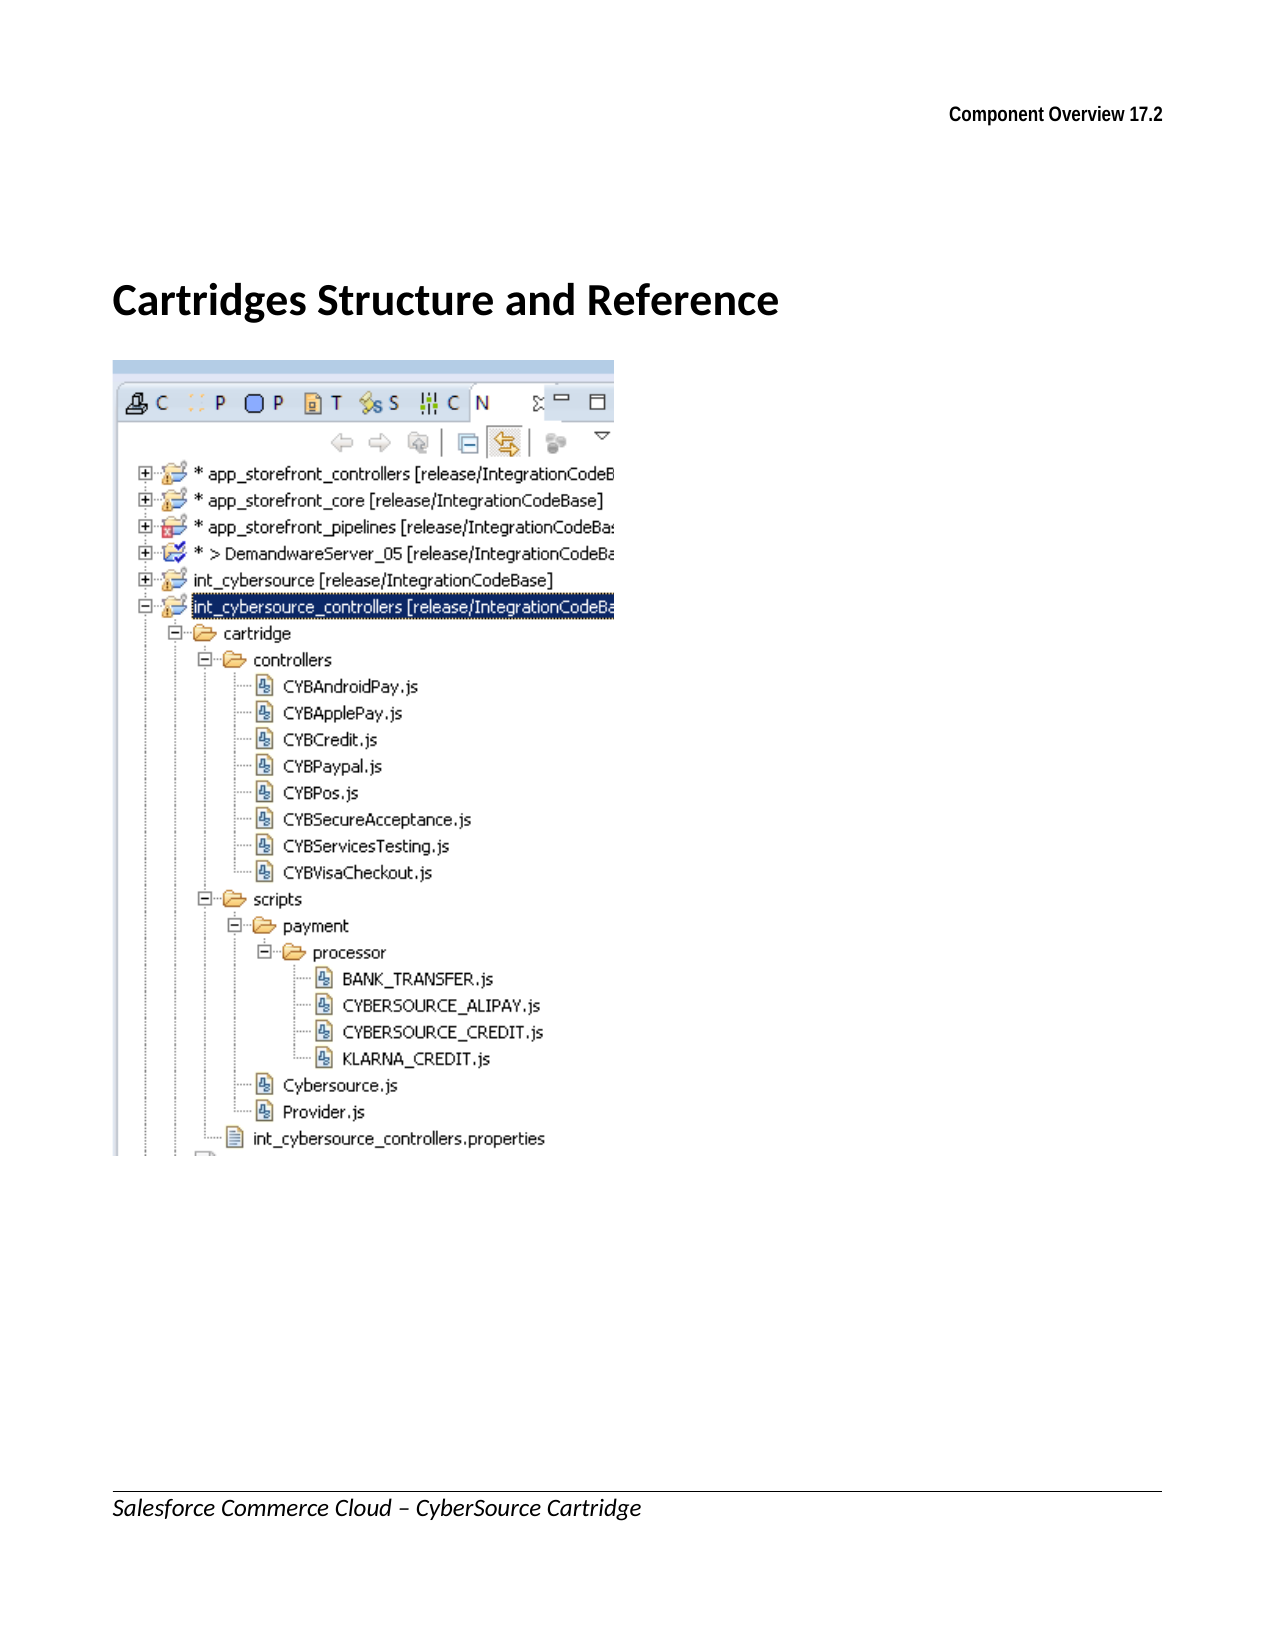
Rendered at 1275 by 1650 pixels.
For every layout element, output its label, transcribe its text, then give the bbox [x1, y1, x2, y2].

subtitle Cartridges Structure and Reference [112, 271, 867, 327]
picture [112, 360, 614, 1156]
